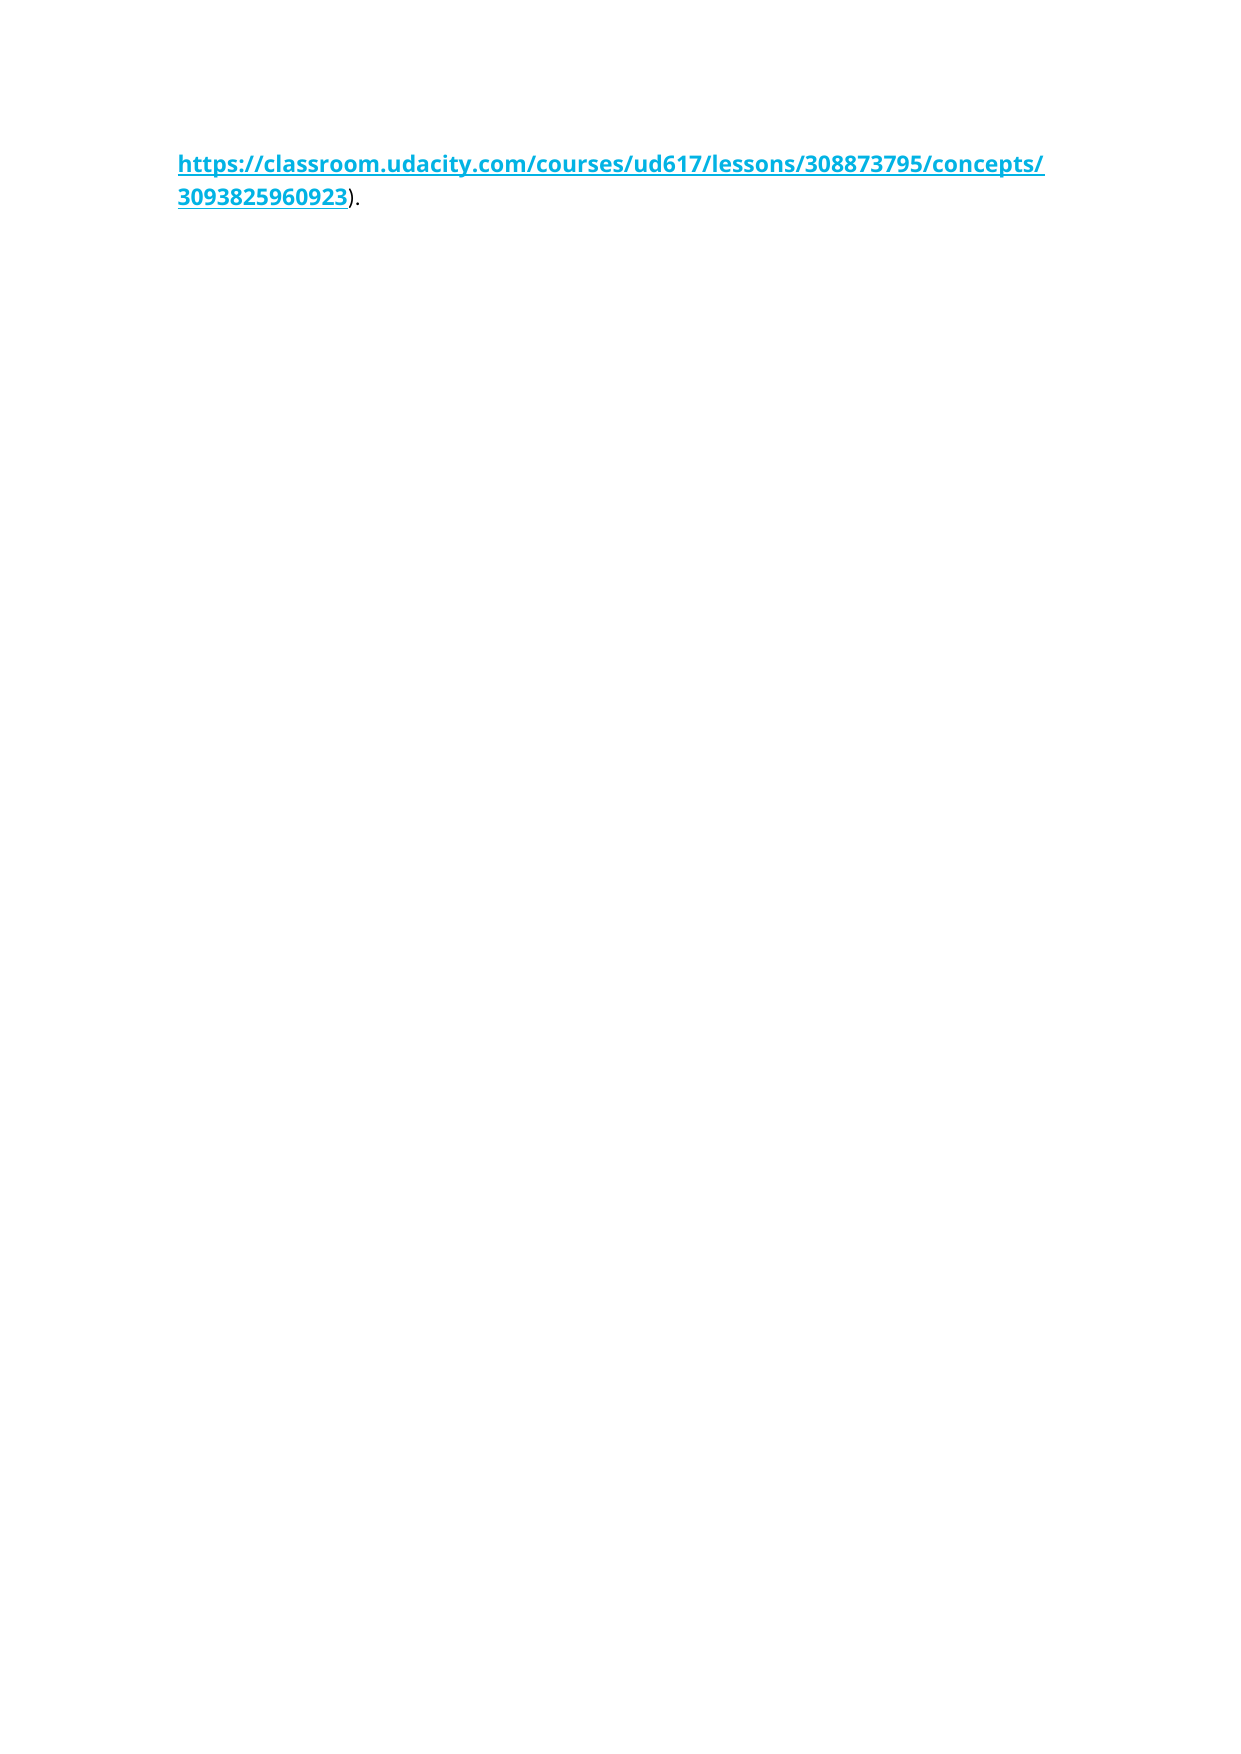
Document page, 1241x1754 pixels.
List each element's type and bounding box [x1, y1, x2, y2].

text [177, 148, 1063, 213]
